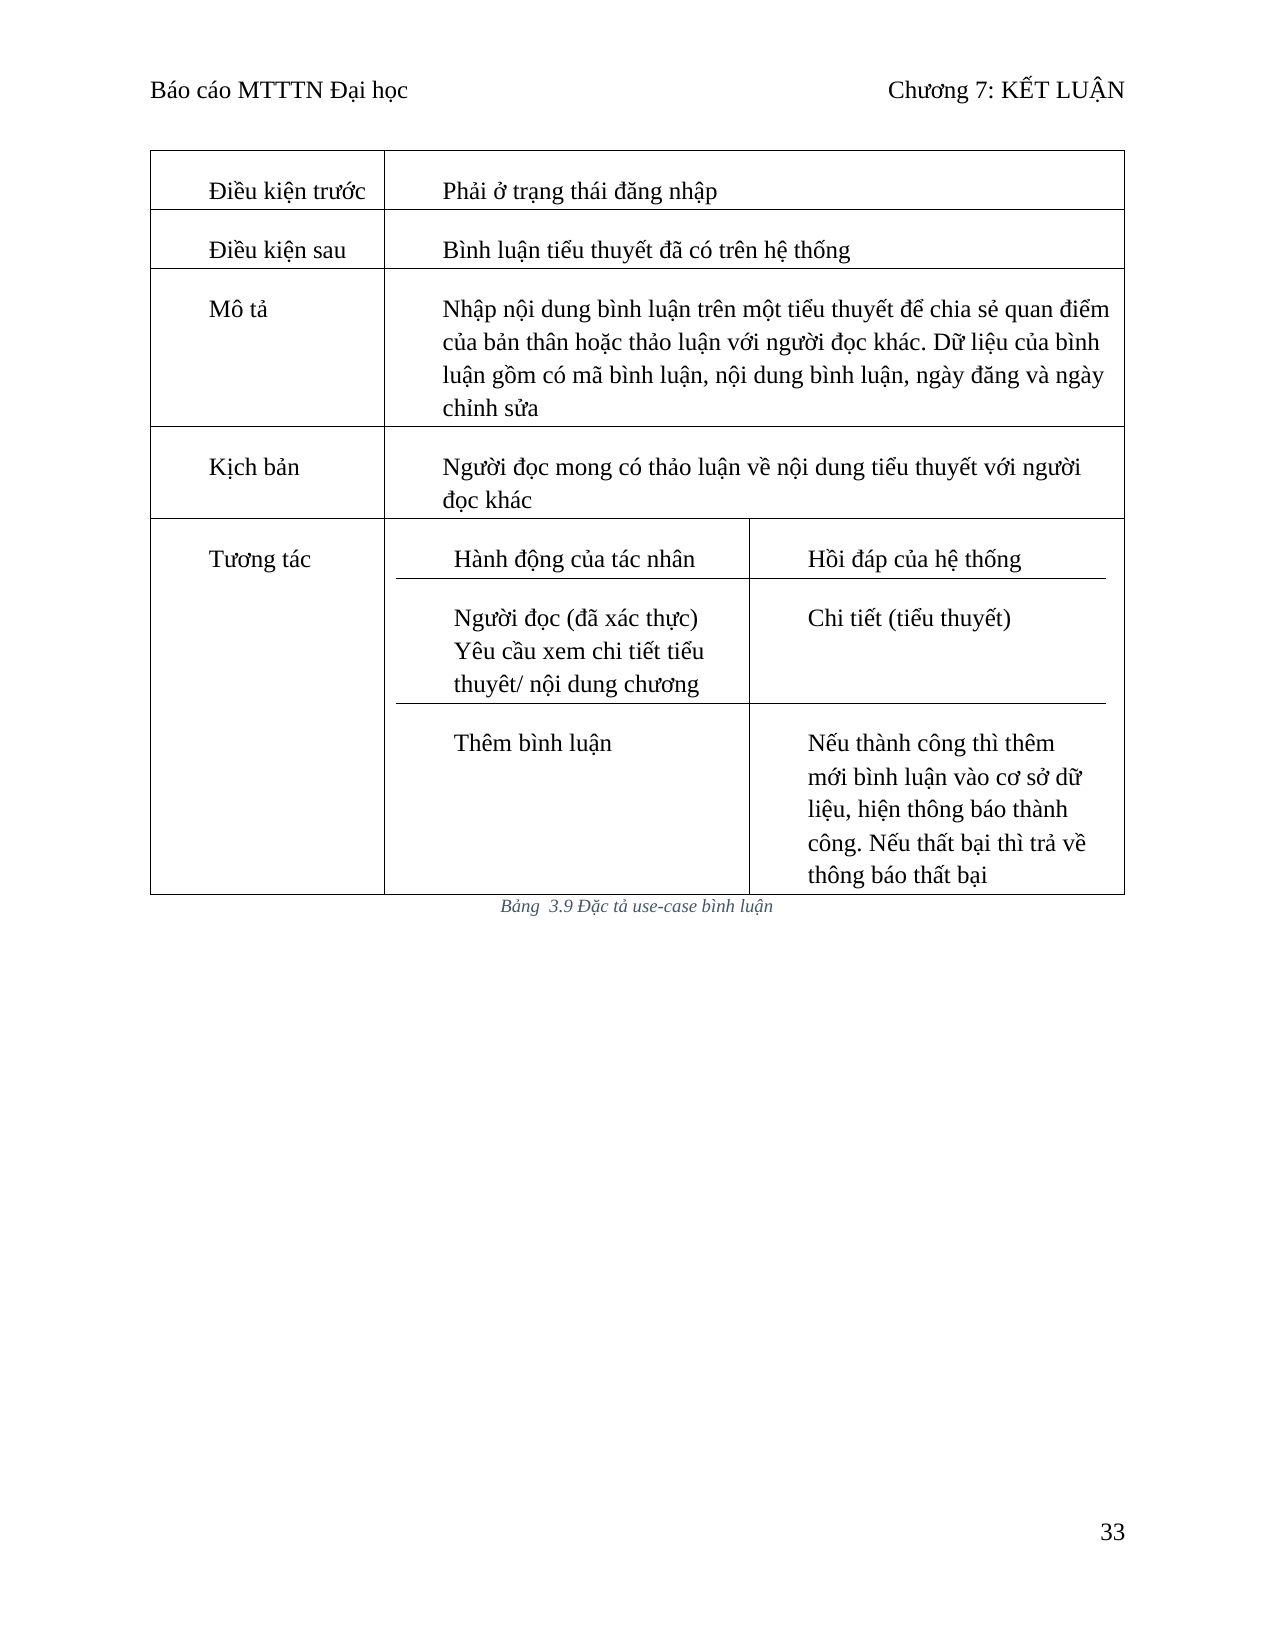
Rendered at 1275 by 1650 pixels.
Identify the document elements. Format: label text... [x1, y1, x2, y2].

table_cell Phải ở trạng thái đăng nhập [385, 151, 1124, 209]
table_cell Tương tác [151, 519, 384, 894]
table_cell Bình luận tiểu thuyết đã có trên hệ thống [385, 210, 1124, 268]
table_cell Nhập nội dung bình luận trên một tiểu thuyết để chia sẻ quan điểm của bản thân hoặc thảo luận với người đọc khác. Dữ liệu của bình luận gồm có mã bình luận, nội dung bình luận, ngày đăng và ngày chỉnh sửa [385, 269, 1124, 426]
table_cell Mô tả [151, 269, 384, 426]
table_cell Điều kiện trước [151, 151, 384, 209]
table_cell [750, 519, 1124, 894]
table_cell Điều kiện sau [151, 210, 384, 268]
table_cell [385, 519, 749, 894]
table_cell Người đọc mong có thảo luận về nội dung tiểu thuyết với người đọc khác [385, 427, 1124, 518]
table_cell Kịch bản [151, 427, 384, 518]
